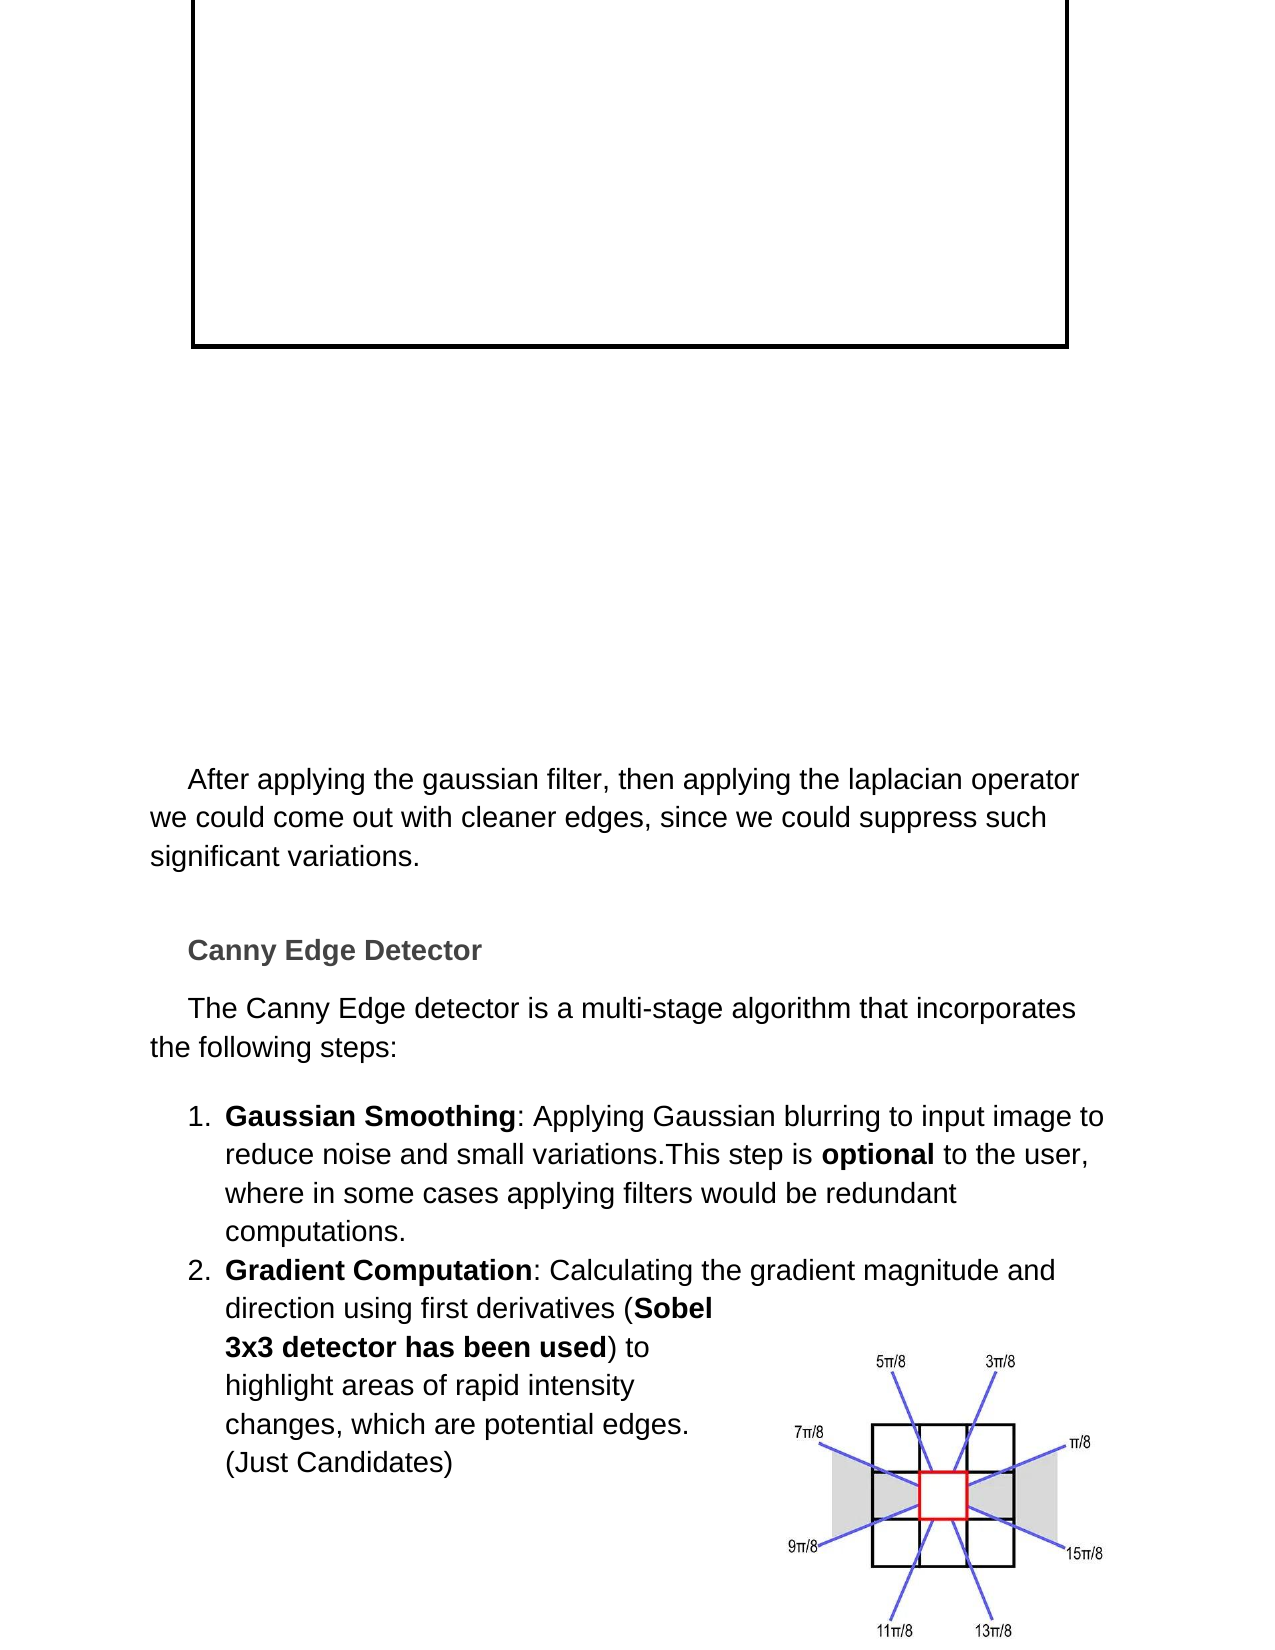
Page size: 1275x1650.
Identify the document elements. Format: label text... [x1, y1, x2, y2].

list Gradient Computation: Calculating the gradient magnitude and direction using first derivatives (Sobel 3x3 detector has been used) to highlight areas of rapid intensity changes, which are potential edges. (Just Candidates) [187, 1253, 1125, 1479]
text The Canny Edge detector is a multi-stage algorithm that incorporates the following steps: [150, 991, 1125, 1063]
list Gaussian Smoothing: Applying Gaussian blurring to input image to reduce noise and small variations.This step is optional to the user, where in some cases applying filters would be redundant computations. [187, 1098, 1125, 1248]
picture [780, 1340, 1114, 1650]
text After applying the gaussian filter, then applying the laplacian operator we could come out with cleaner edges, since we could suppress such significant variations. [150, 762, 1125, 872]
subtitle Canny Edge Detector [187, 933, 1112, 966]
